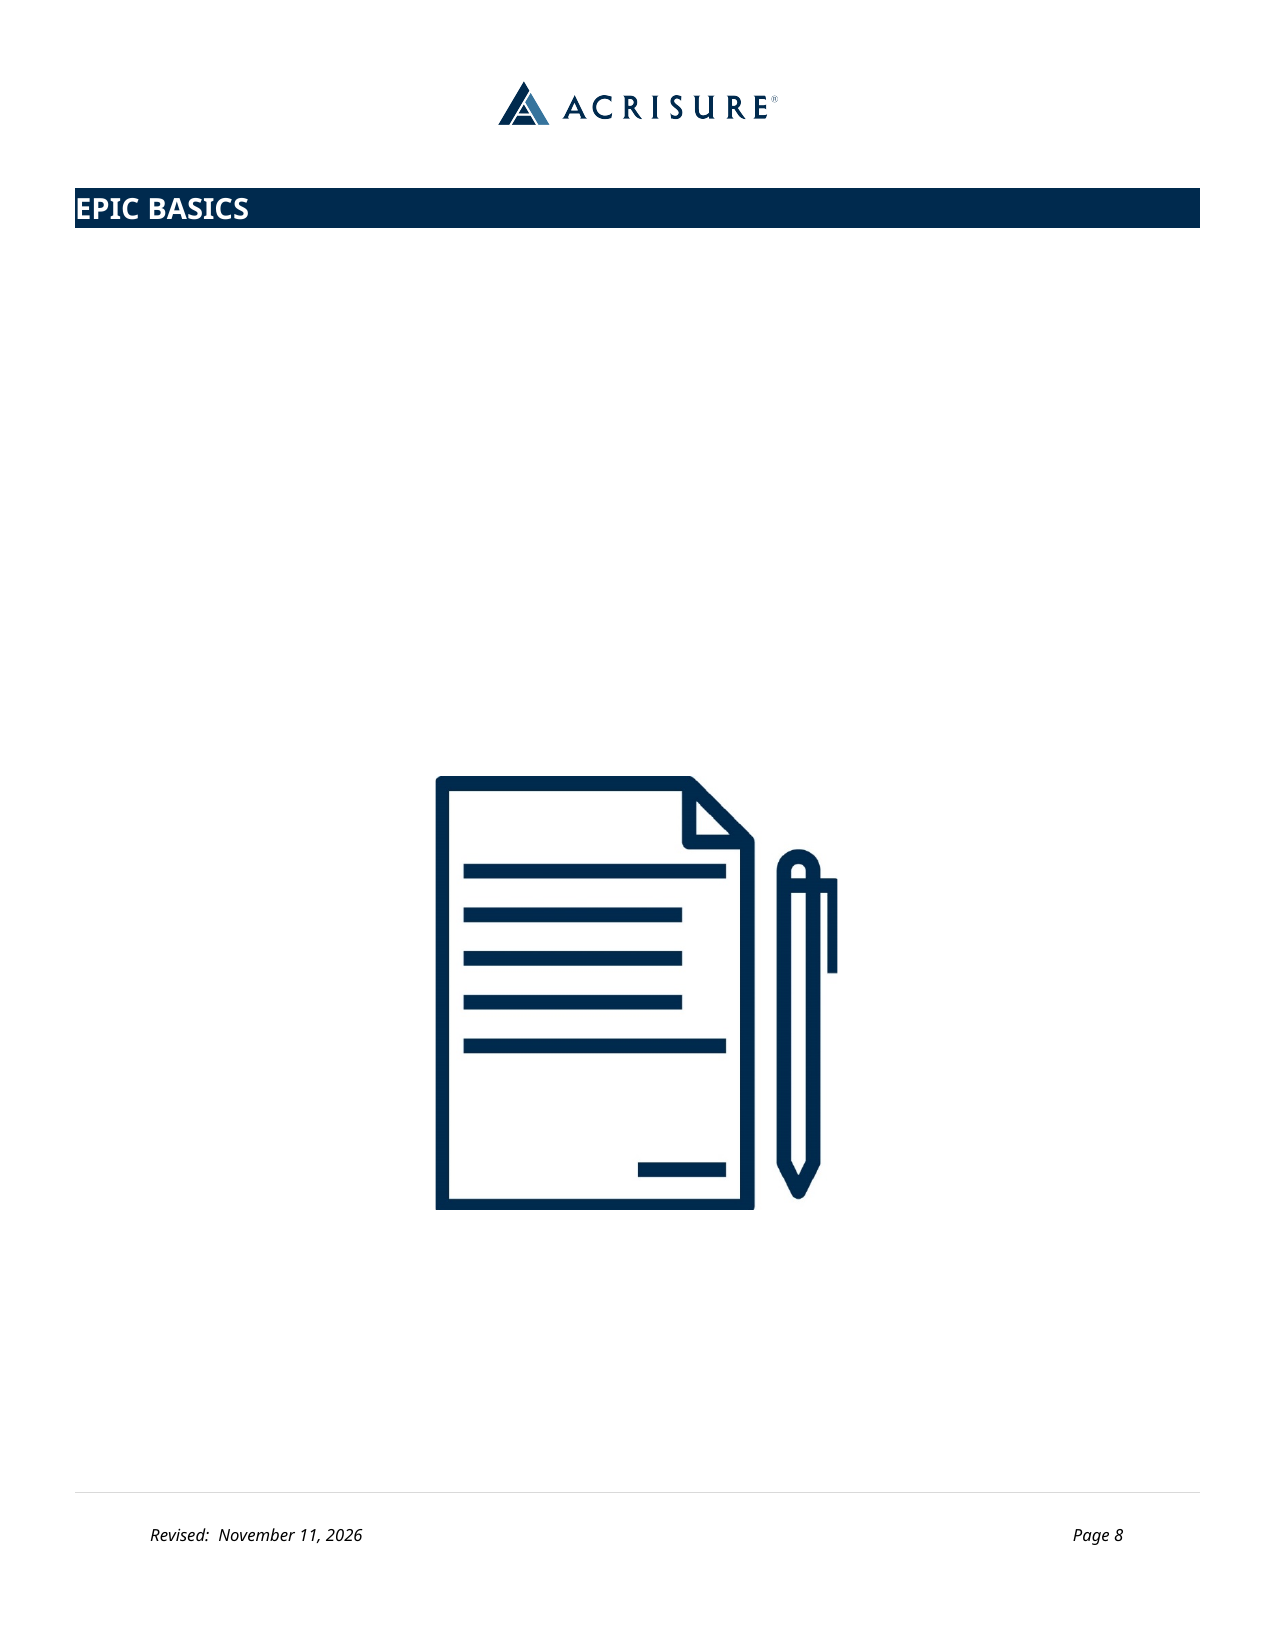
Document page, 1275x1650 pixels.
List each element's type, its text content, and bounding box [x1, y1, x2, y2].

subtitle EPIC BASICS [75, 188, 1200, 228]
picture [434, 776, 838, 1208]
picture [496, 75, 779, 135]
